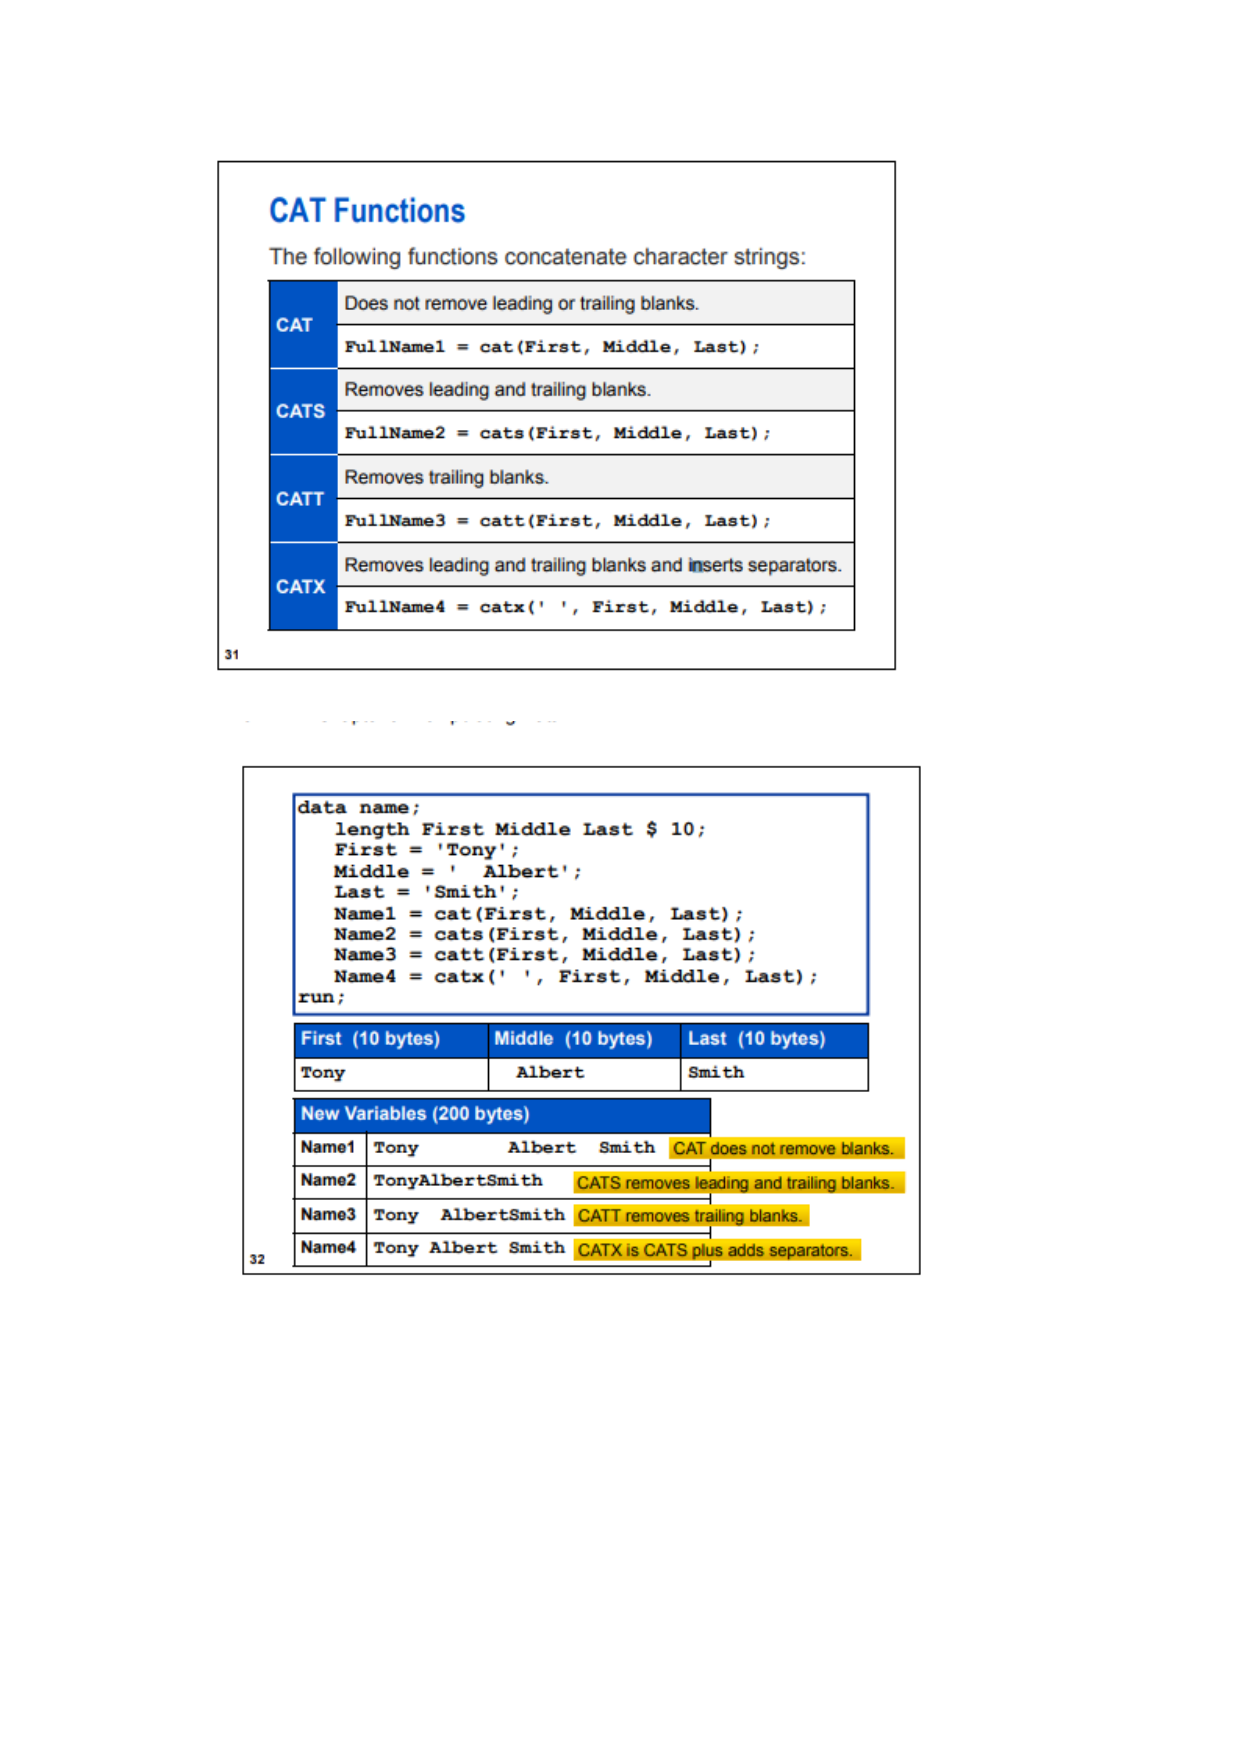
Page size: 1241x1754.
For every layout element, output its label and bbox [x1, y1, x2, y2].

picture [177, 147, 940, 697]
picture [177, 721, 985, 1297]
